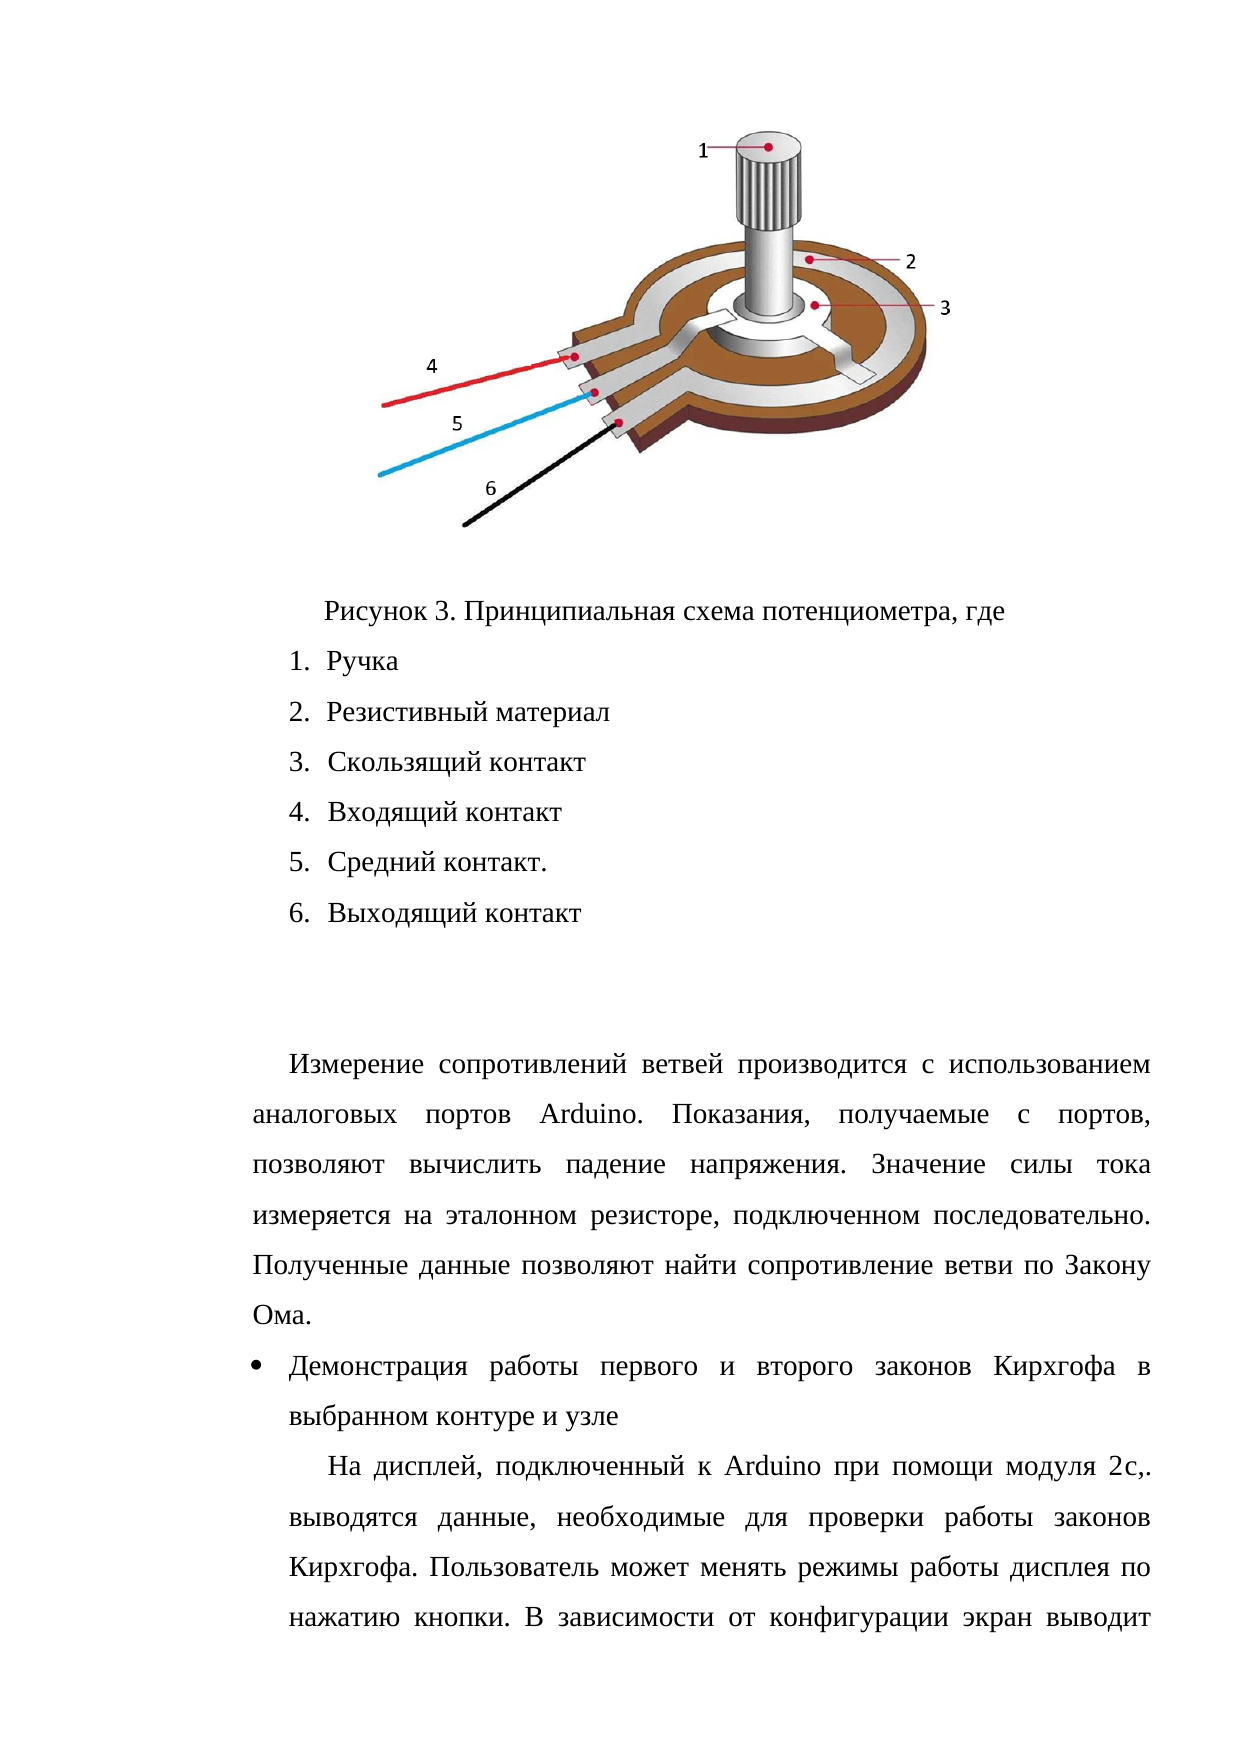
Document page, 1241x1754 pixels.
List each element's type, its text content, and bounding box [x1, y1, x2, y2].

list 6. Выходящий контакт [252, 895, 1152, 928]
list Демонстрация работы первого и второго законов Кирхгофа в выбранном контуре и узле [251, 1348, 1152, 1432]
list Резистивный материал [288, 694, 1152, 727]
list Ручка [288, 643, 1152, 677]
list Рисунок 3. Принципиальная схема потенциометра, где [177, 593, 1152, 627]
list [288, 1448, 1152, 1633]
list 3. Скользящий контакт [252, 744, 1152, 777]
list Измерение сопротивлений ветвей производится с использованием аналоговых портов Arduinо. Показания, получаемые с портов, позволяют вычислить падение напряжения. Значение силы тока измеряется на эталонном резисторе, подключенном последовательно. Полученные данные позволяют найти сопротивление ветви по Закону Ома. [252, 1046, 1152, 1331]
list 4. Входящий контакт [252, 794, 1152, 828]
picture [367, 118, 962, 534]
list 5. Средний контакт. [288, 844, 1152, 878]
